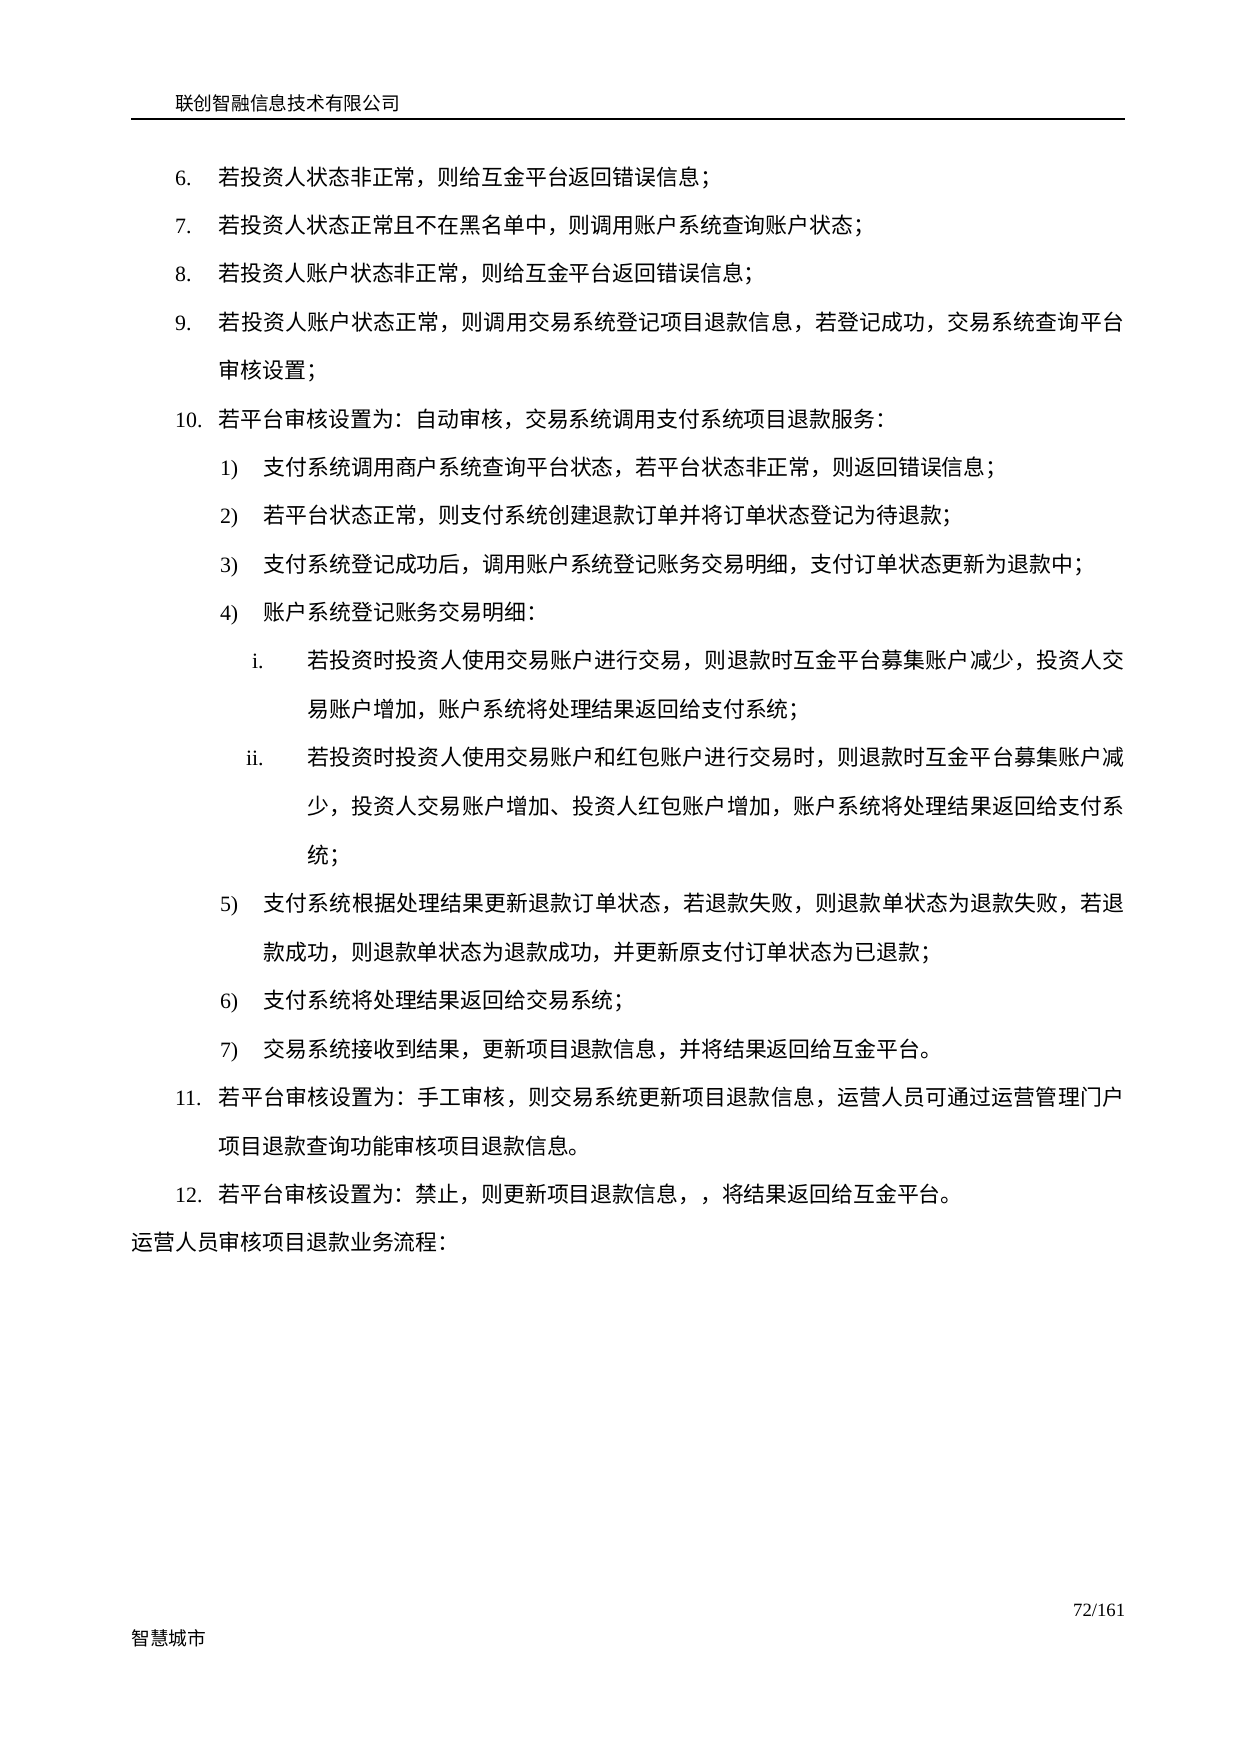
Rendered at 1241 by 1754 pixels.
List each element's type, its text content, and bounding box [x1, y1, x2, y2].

list 若投资人账户状态非正常，则给互金平台返回错误信息； [175, 256, 1125, 288]
list 支付系统登记成功后，调用账户系统登记账务交易明细，支付订单状态更新为退款中； [220, 546, 1125, 579]
list 若投资人状态非正常，则给互金平台返回错误信息； [175, 159, 1125, 192]
list 支付系统将处理结果返回给交易系统； [220, 983, 1125, 1015]
list 若平台审核设置为：禁止，则更新项目退款信息，，将结果返回给互金平台。 [175, 1177, 1125, 1209]
list 若投资人状态正常且不在黑名单中，则调用账户系统查询账户状态； [175, 207, 1125, 240]
list 若平台状态正常，则支付系统创建退款订单并将订单状态登记为待退款； [220, 498, 1125, 530]
list 交易系统接收到结果，更新项目退款信息，并将结果返回给互金平台。 [220, 1031, 1125, 1064]
list 若投资人账户状态正常，则调用交易系统登记项目退款信息，若登记成功，交易系统查询平台审核设置； [175, 304, 1125, 385]
list 账户系统登记账务交易明细： [220, 594, 1125, 627]
list 若平台审核设置为：自动审核，交易系统调用支付系统项目退款服务： [175, 401, 1125, 434]
list 若平台审核设置为：手工审核，则交易系统更新项目退款信息，运营人员可通过运营管理门户项目退款查询功能审核项目退款信息。 [175, 1079, 1125, 1161]
list 若投资时投资人使用交易账户和红包账户进行交易时，则退款时互金平台募集账户减少，投资人交易账户增加、投资人红包账户增加，账户系统将处理结果返回给支付系统； [263, 740, 1125, 870]
list 若投资时投资人使用交易账户进行交易，则退款时互金平台募集账户减少，投资人交易账户增加，账户系统将处理结果返回给支付系统； [263, 643, 1125, 724]
list 支付系统根据处理结果更新退款订单状态，若退款失败，则退款单状态为退款失败，若退款成功，则退款单状态为退款成功，并更新原支付订单状态为已退款； [220, 886, 1125, 967]
text 运营人员审核项目退款业务流程： [131, 1225, 1125, 1257]
list 支付系统调用商户系统查询平台状态，若平台状态非正常，则返回错误信息； [220, 449, 1125, 482]
